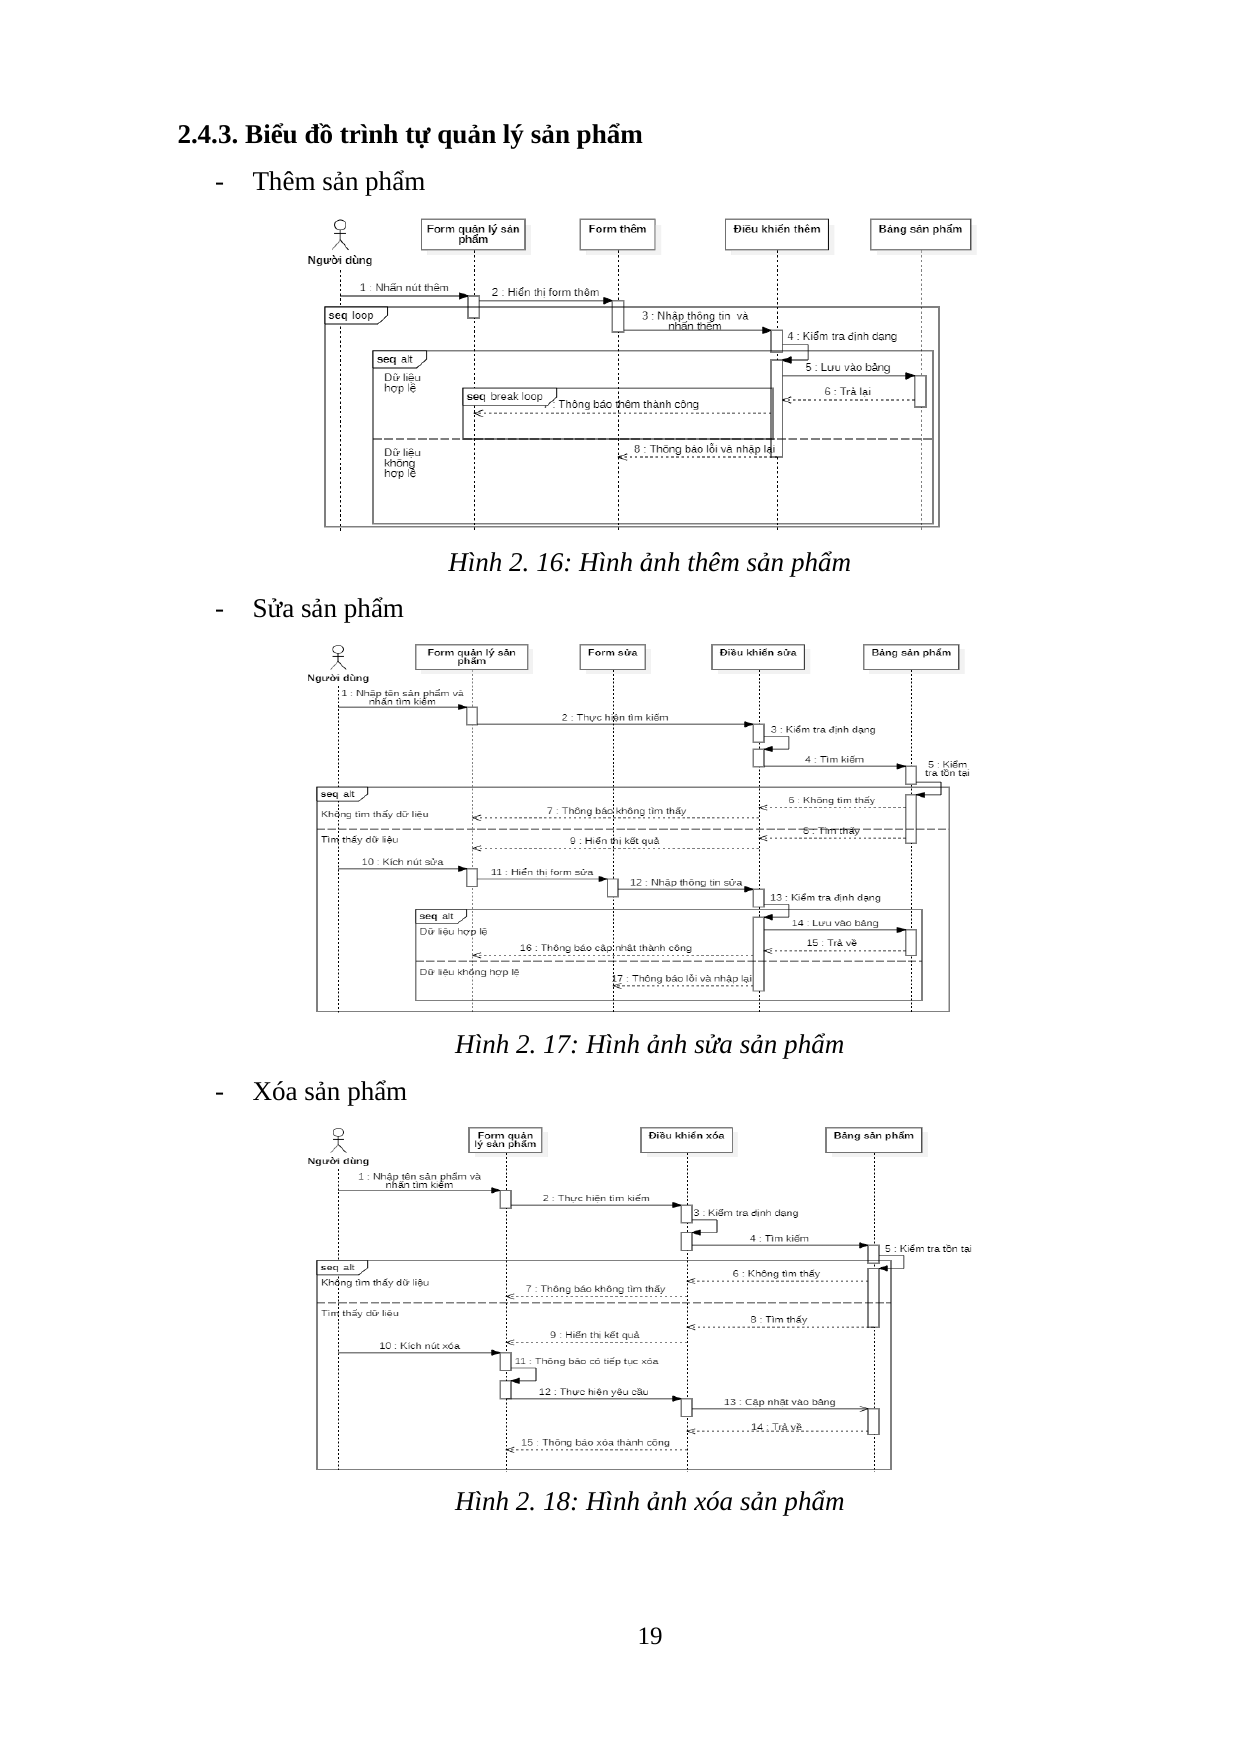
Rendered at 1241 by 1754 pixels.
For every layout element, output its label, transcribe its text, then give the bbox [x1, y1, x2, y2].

subtitle 2.4.3. Biểu đồ trình tự quản lý sản phẩm [177, 118, 1122, 149]
picture [295, 639, 1004, 1014]
picture [295, 211, 1004, 532]
picture [295, 1121, 1004, 1472]
list Thêm sản phẩm [215, 165, 1122, 196]
list Xóa sản phẩm [215, 1075, 1122, 1106]
list Sửa sản phẩm [215, 592, 1122, 623]
